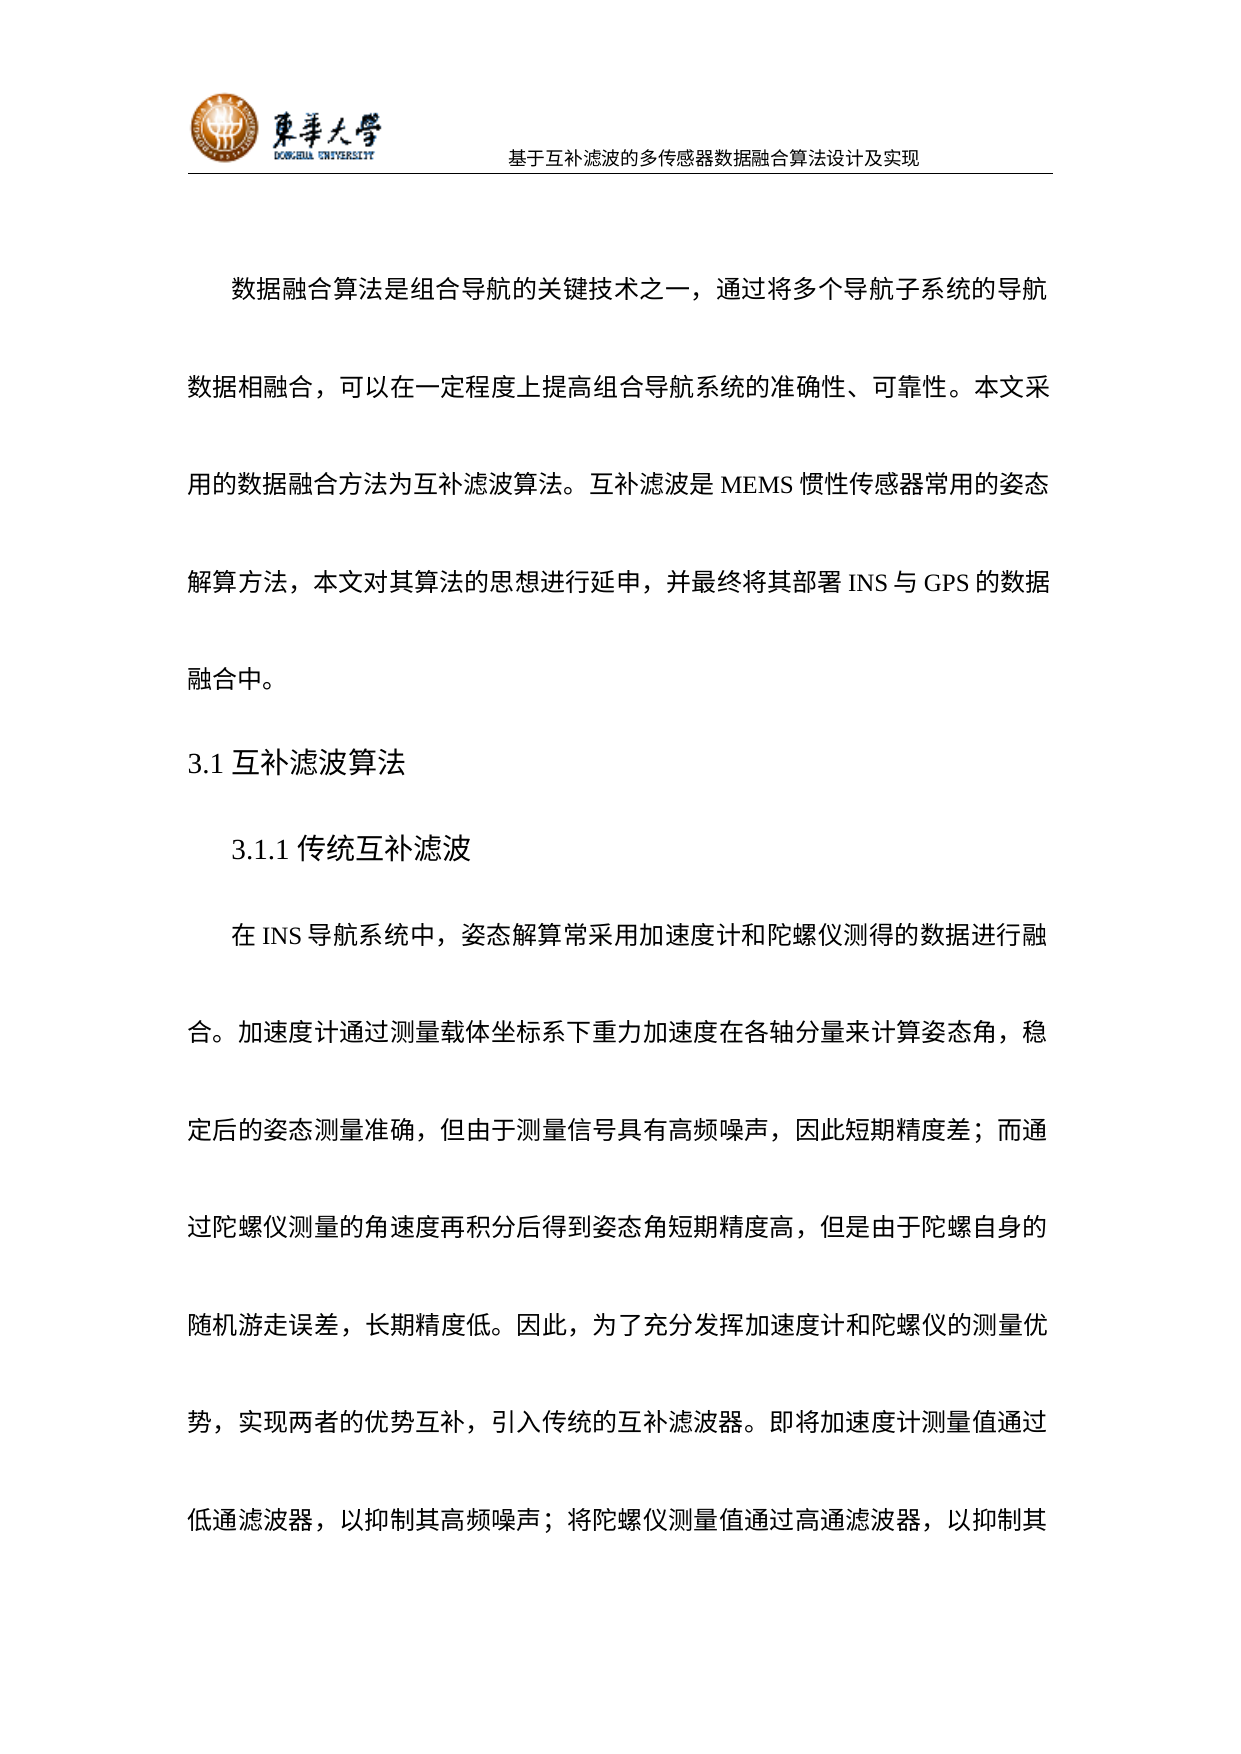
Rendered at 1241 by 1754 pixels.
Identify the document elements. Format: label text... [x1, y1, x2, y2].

text 3.1 互补滤波算法 [187, 728, 1050, 793]
text 数据融合算法是组合导航的关键技术之一，通过将多个导航子系统的导航数据相融合，可以在一定程度上提高组合导航系统的准确性、可靠性。本文采用的数据融合方法为互补滤波算法。互补滤波是MEMS惯性传感器常用的姿态解算方法，本文对其算法的思想进行延申，并最终将其部署INS与GPS的数据融合中。 [187, 255, 1050, 710]
text 3.1.1 传统互补滤波 [187, 814, 1050, 879]
picture [187, 88, 386, 166]
